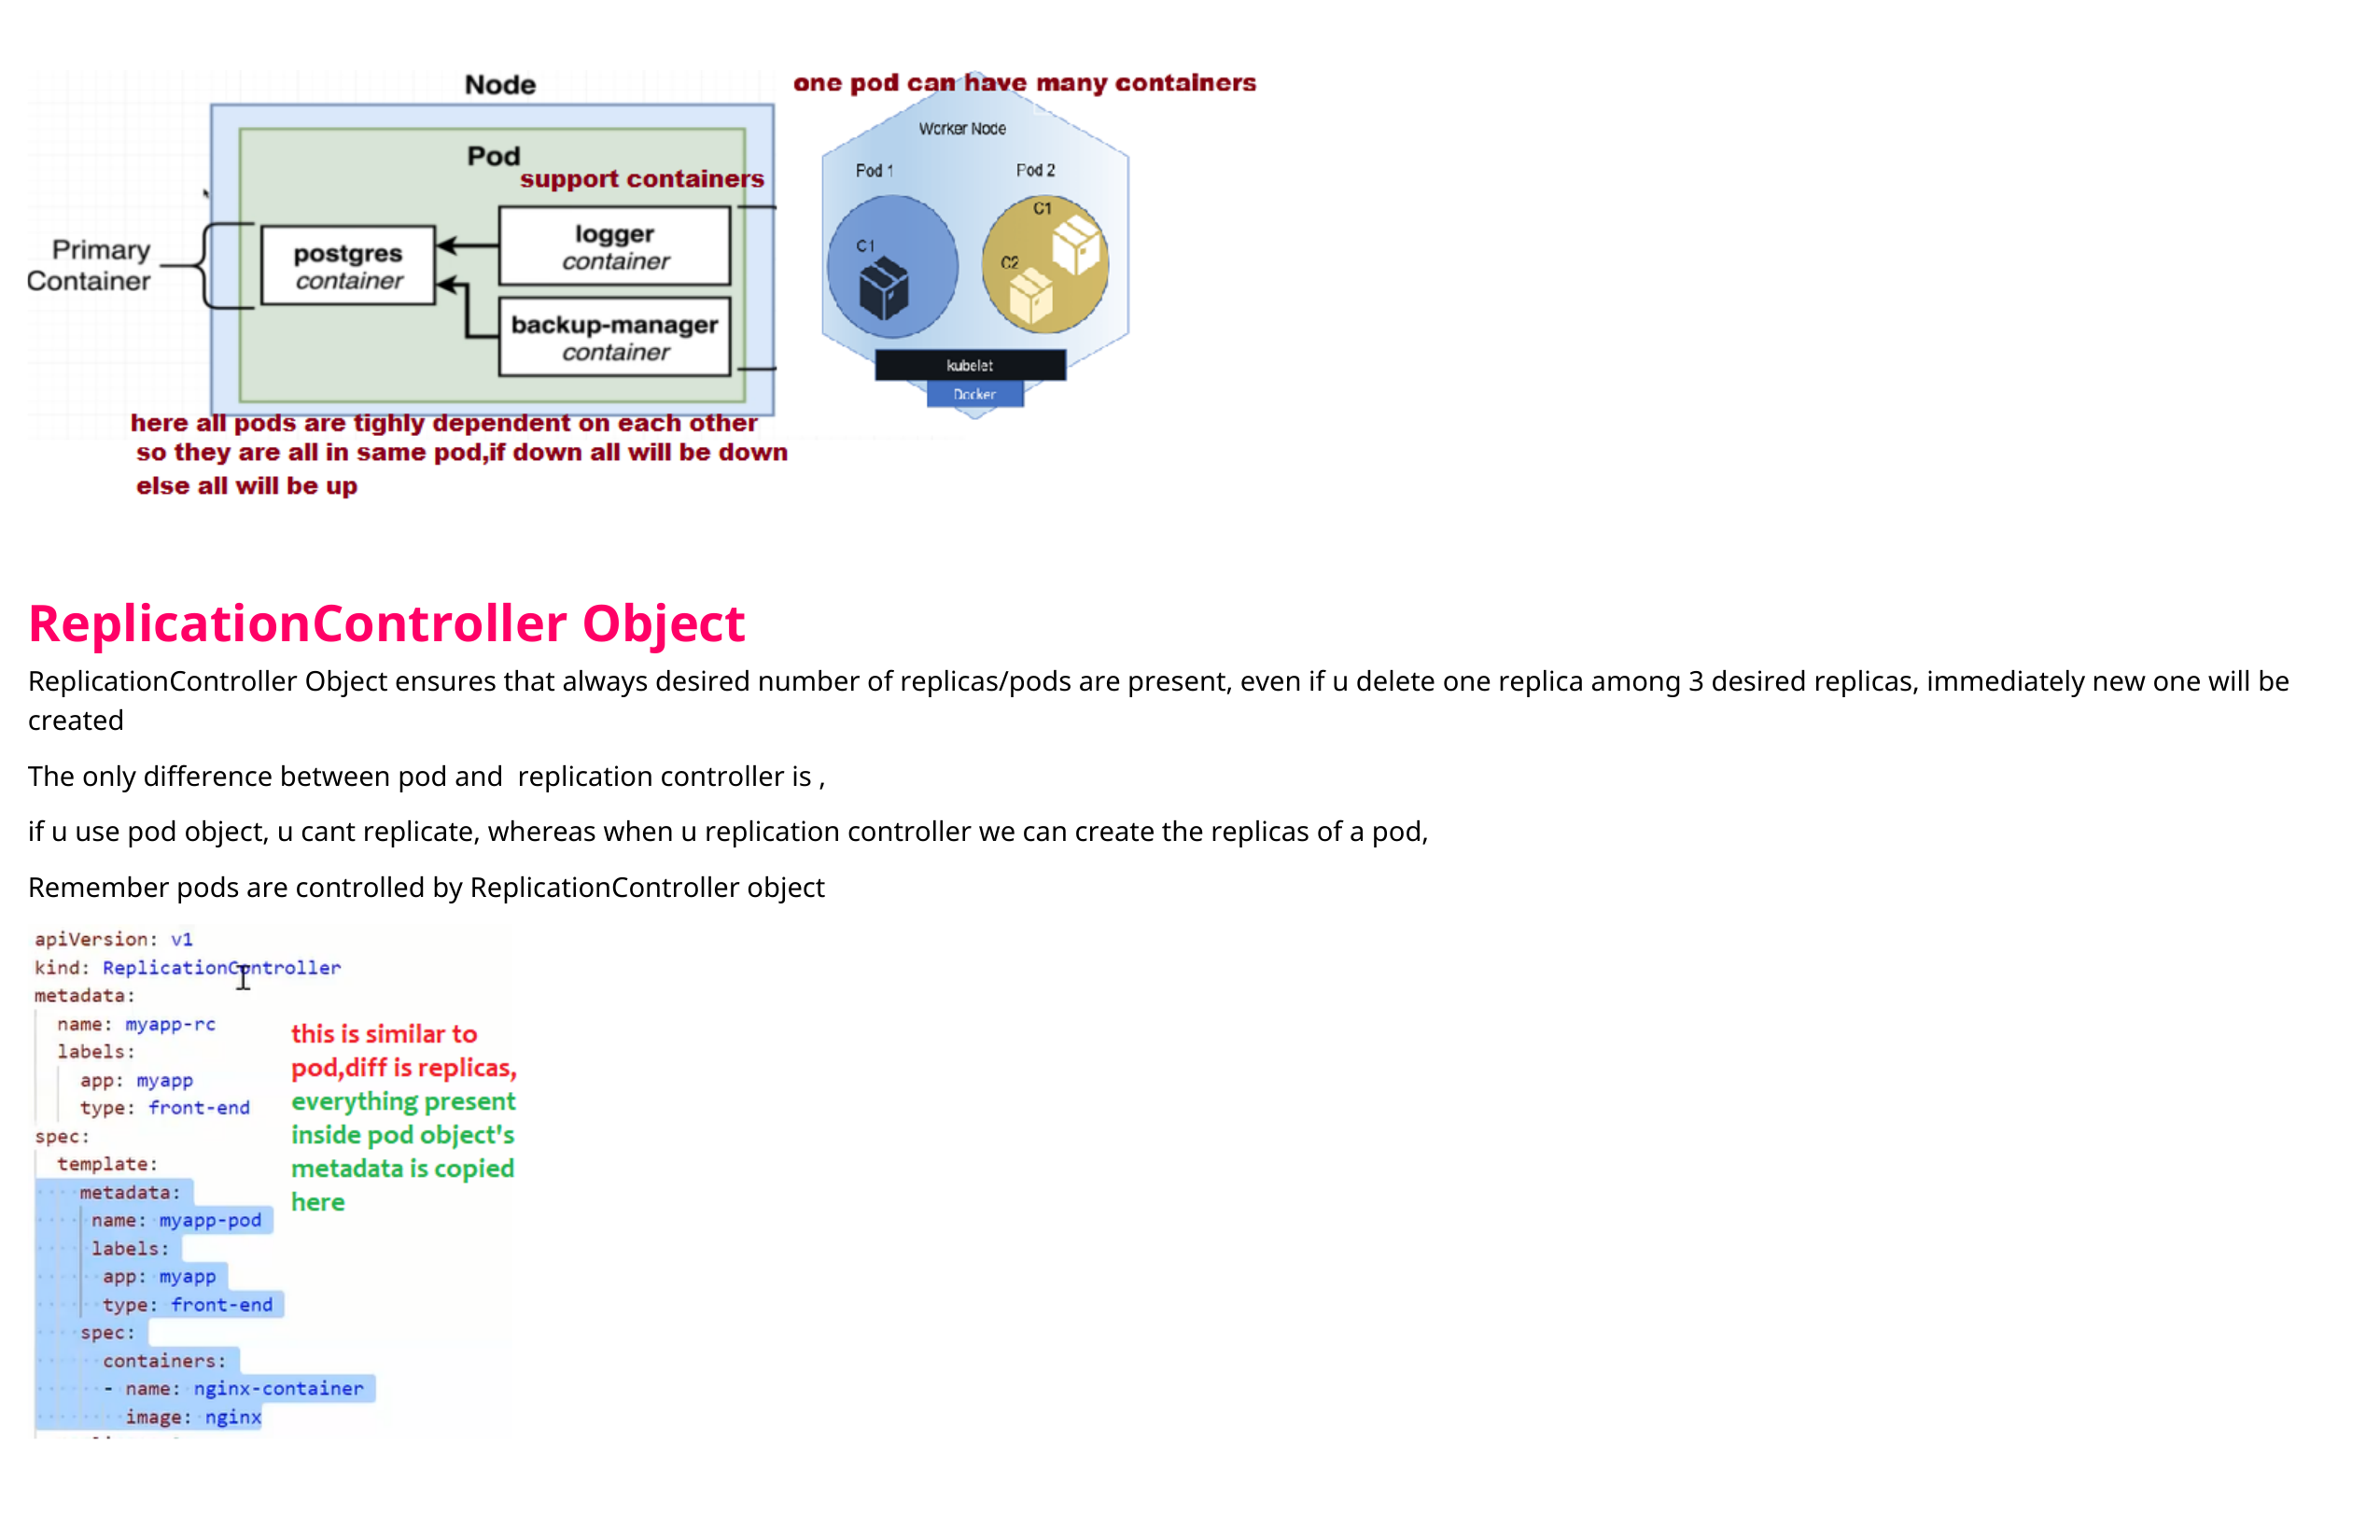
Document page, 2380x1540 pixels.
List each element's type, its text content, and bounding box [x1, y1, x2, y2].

text if u use pod object, u cant replicate, whereas when u replication controller we can create the replicas of a pod, [27, 813, 2310, 849]
text Remember pods are controlled by ReplicationController object [27, 868, 2310, 905]
picture [27, 70, 1260, 513]
text The only difference between pod and replication controller is , [27, 757, 2310, 794]
text ReplicationController Object ensures that always desired number of replicas/pods are present, even if u delete one replica among 3 desired replicas, immediately new one will be created [27, 662, 2310, 738]
text ReplicationController Object [27, 587, 2310, 656]
picture [27, 923, 521, 1455]
